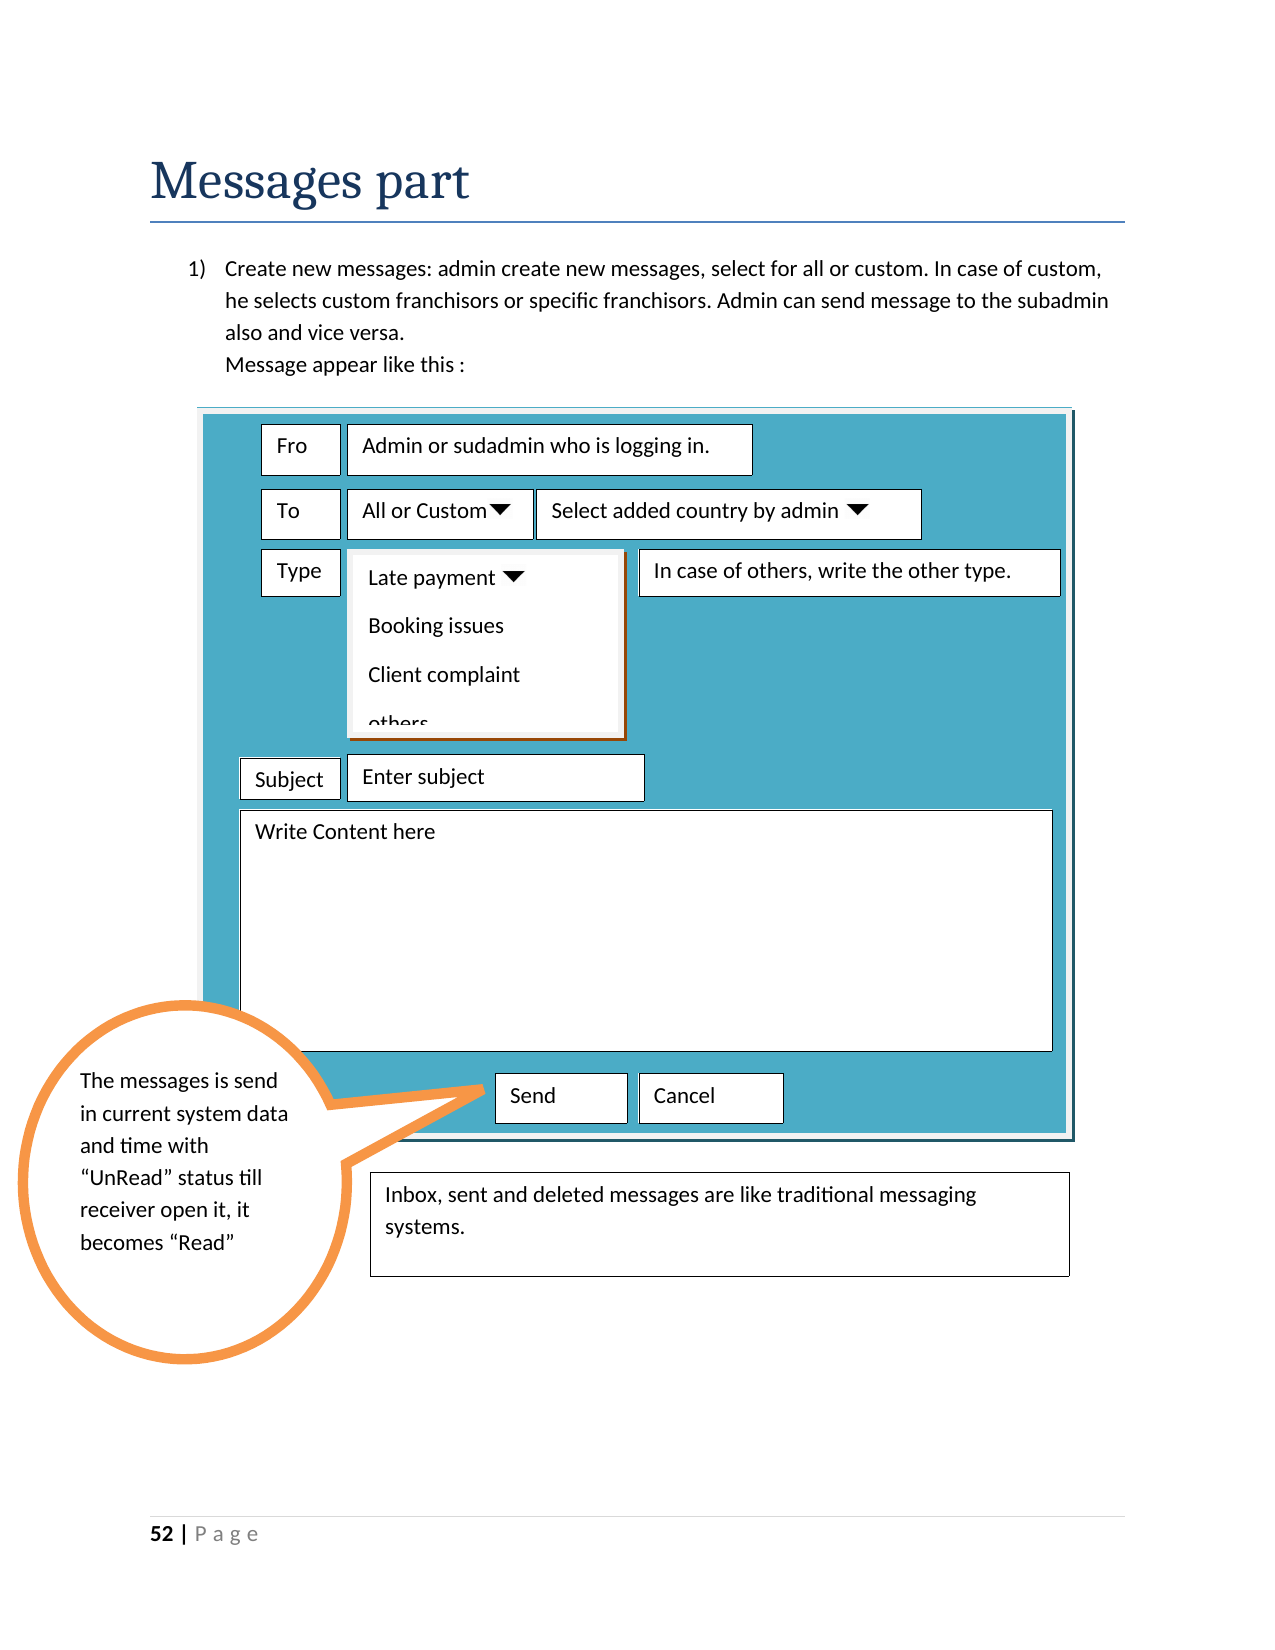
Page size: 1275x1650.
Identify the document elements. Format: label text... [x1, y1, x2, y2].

title Messages part [150, 150, 1125, 221]
picture [487, 498, 513, 519]
list Message appear like this : [225, 351, 1125, 378]
picture [501, 564, 527, 586]
list Create new messages: admin create new messages, select for all or custom. In case of custom, he selects custom franchisors or specific franchisors. Admin can send message to the subadmin also and vice versa. [187, 254, 1125, 346]
picture [844, 498, 870, 519]
